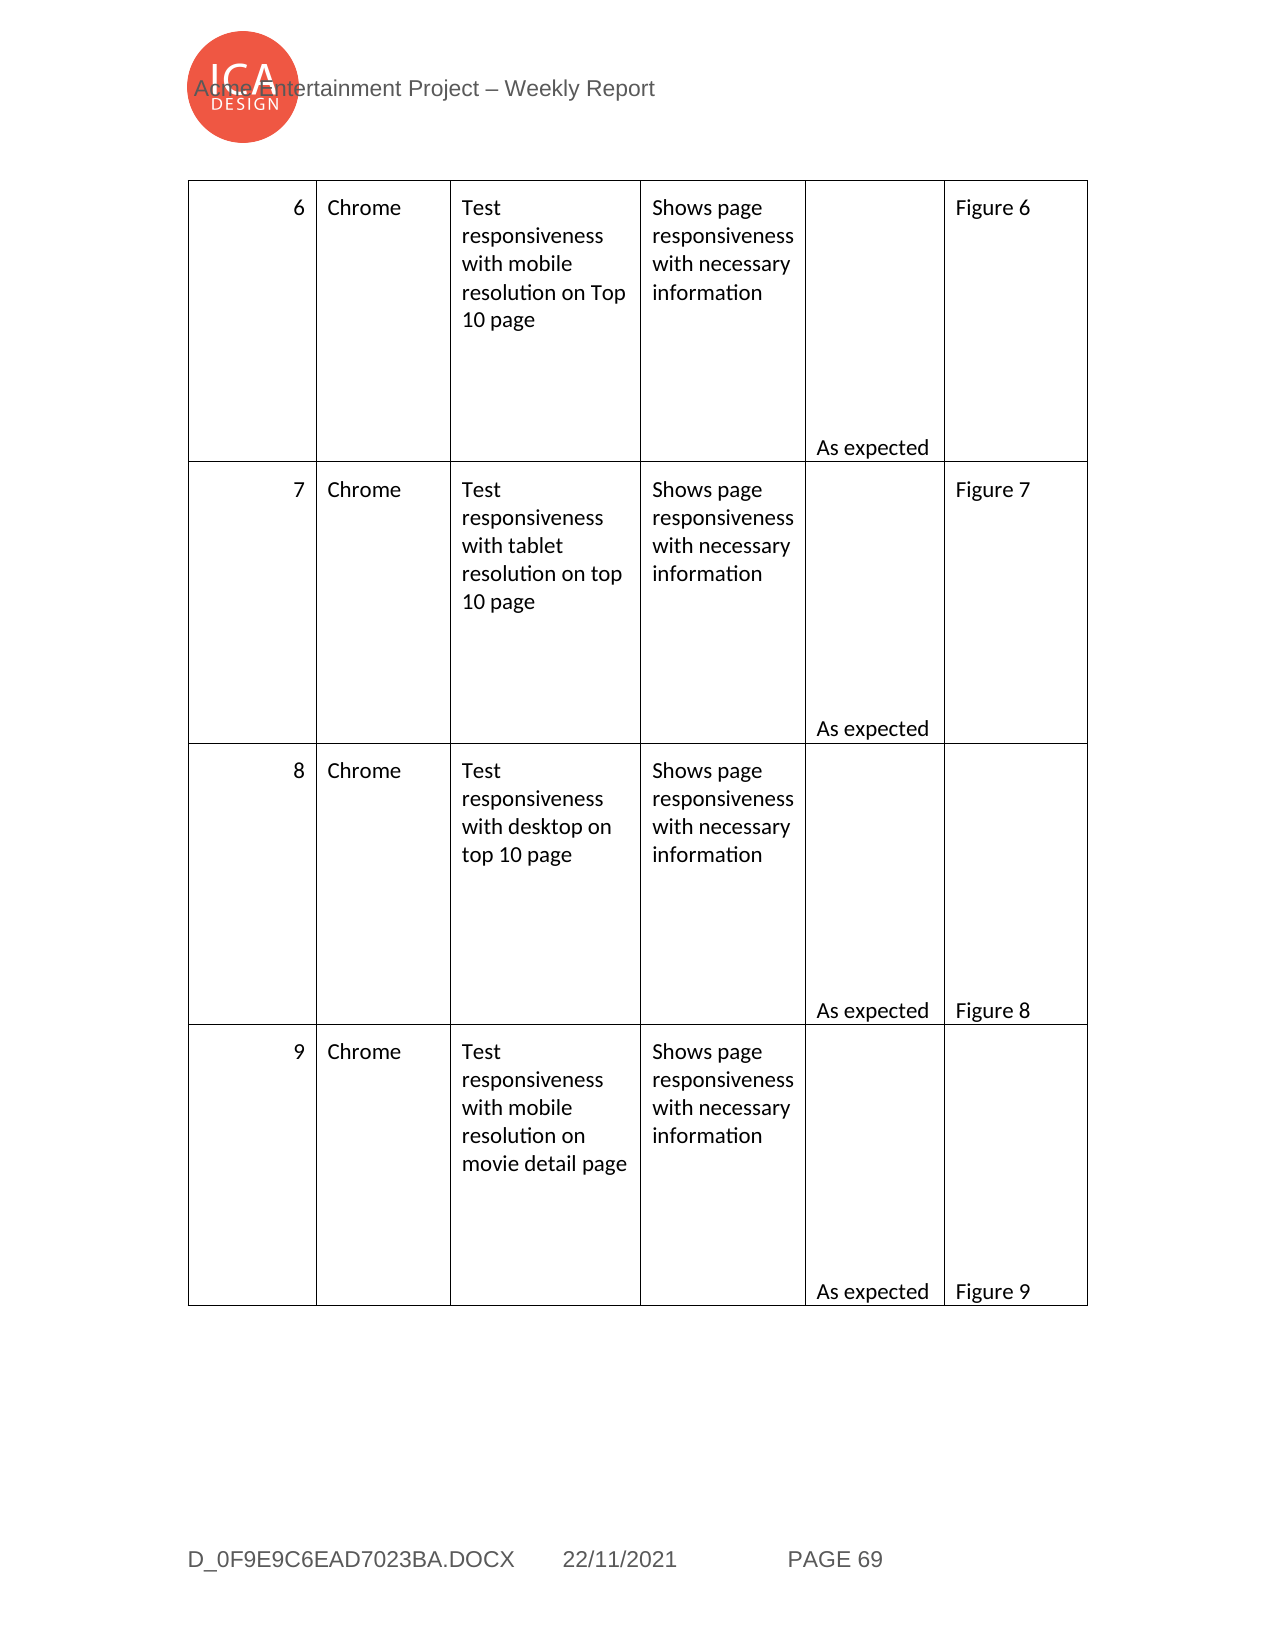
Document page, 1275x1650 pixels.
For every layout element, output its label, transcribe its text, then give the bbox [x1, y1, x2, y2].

table_cell Test responsiveness with mobile resolution on Top 10 page [451, 181, 640, 461]
table_cell Shows page responsiveness with necessary information [641, 744, 805, 1024]
picture [187, 31, 299, 143]
table_cell Chrome [317, 462, 450, 742]
table_cell 6 [189, 181, 316, 461]
table_cell As expected [806, 744, 944, 1024]
table_cell Shows page responsiveness with necessary information [641, 181, 805, 461]
table_cell As expected [806, 1025, 944, 1305]
table_cell Test responsiveness with desktop on top 10 page [451, 744, 640, 1024]
table_cell Figure 6 [945, 181, 1087, 461]
table_cell Chrome [317, 1025, 450, 1305]
table_cell Shows page responsiveness with necessary information [641, 1025, 805, 1305]
table_cell 8 [189, 744, 316, 1024]
table_cell Figure 8 [945, 744, 1087, 1024]
table_cell Test responsiveness with tablet resolution on top 10 page [451, 462, 640, 742]
table_cell As expected [806, 462, 944, 742]
table_cell As expected [806, 181, 944, 461]
table_cell Shows page responsiveness with necessary information [641, 462, 805, 742]
table_cell Chrome [317, 181, 450, 461]
table_cell Chrome [317, 744, 450, 1024]
table_cell Figure 9 [945, 1025, 1087, 1305]
table_cell Figure 7 [945, 462, 1087, 742]
table_cell Test responsiveness with mobile resolution on movie detail page [451, 1025, 640, 1305]
table_cell 9 [189, 1025, 316, 1305]
table_cell 7 [189, 462, 316, 742]
